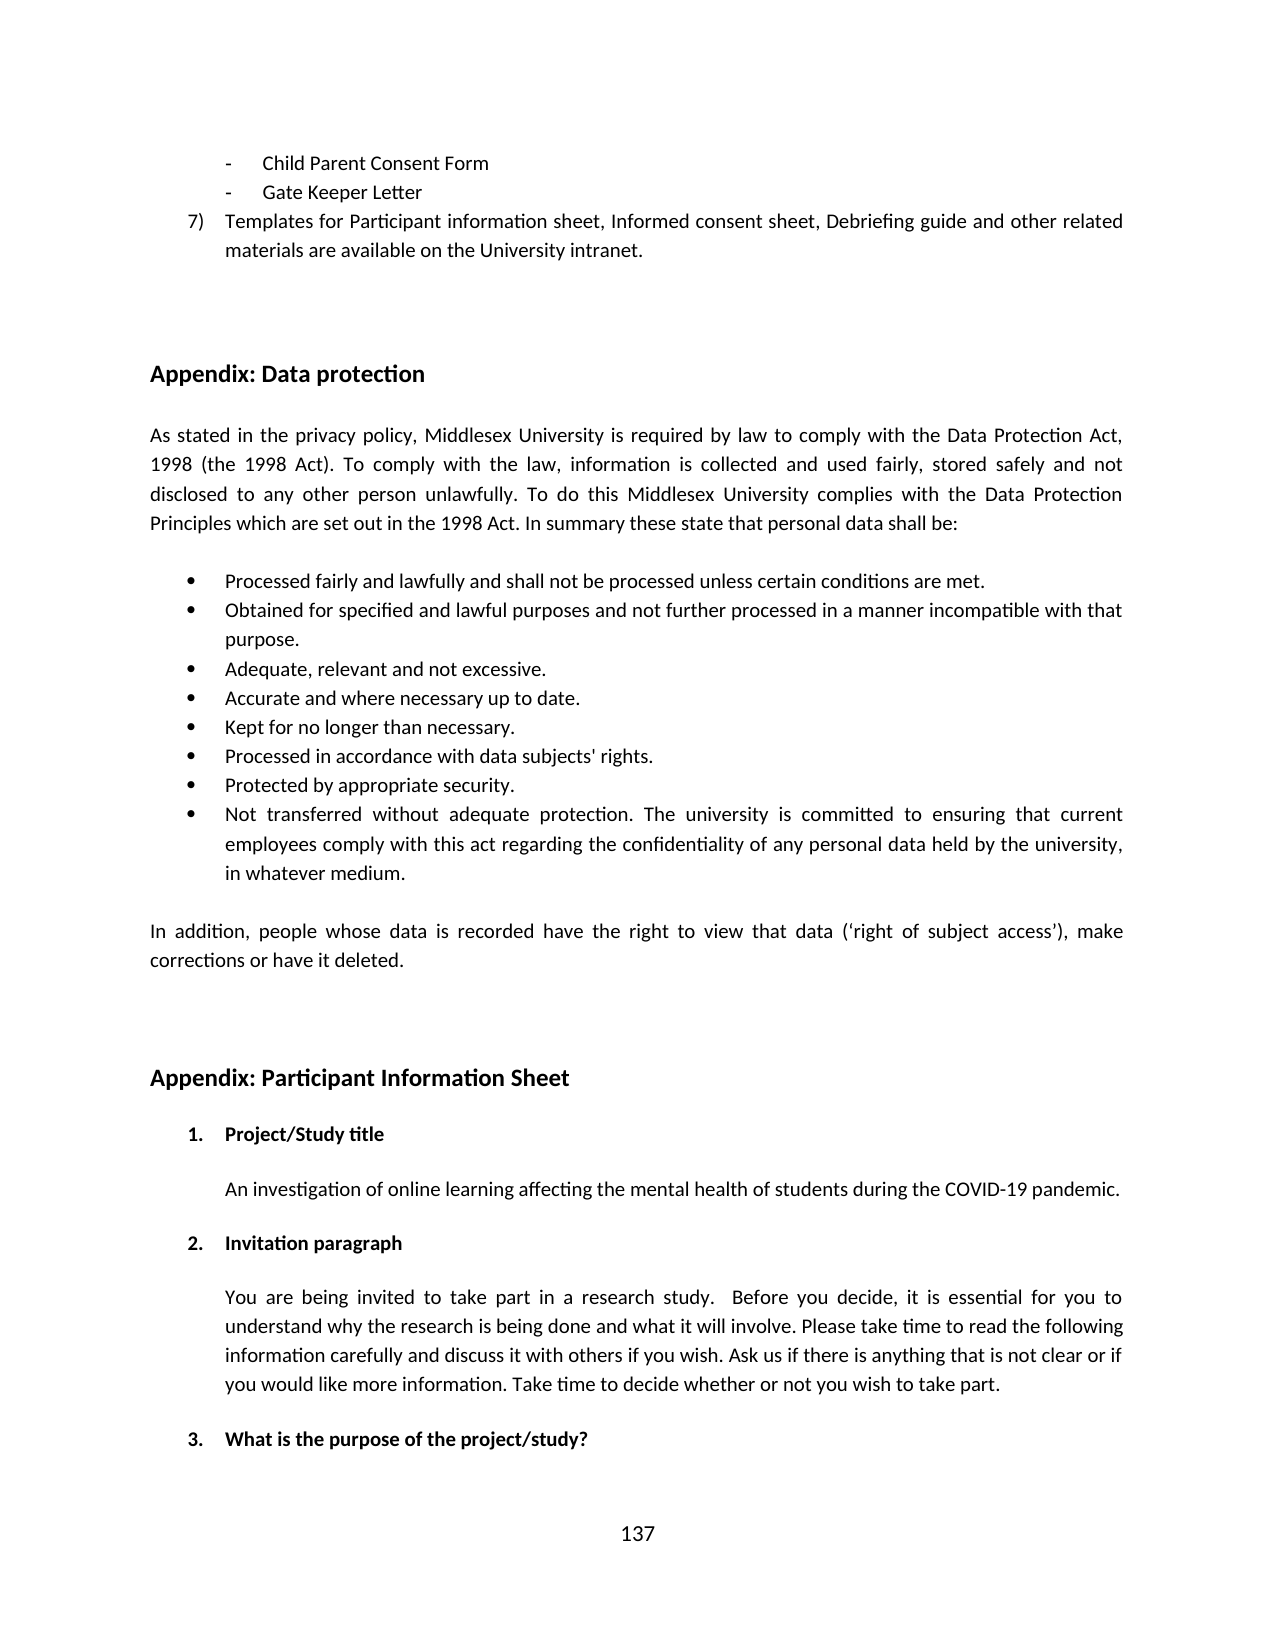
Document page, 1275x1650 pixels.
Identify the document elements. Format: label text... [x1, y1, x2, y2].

text As stated in the privacy policy, Middlesex University is required by law to comply with the Data Protection Act, 1998 (the 1998 Act). To comply with the law, information is collected and used fairly, stored safely and not disclosed to any other person unlawfully. To do this Middlesex University complies with the Data Protection Principles which are set out in the 1998 Act. In summary these state that personal data shall be: [150, 422, 1125, 535]
list What is the purpose of the project/study? [187, 1426, 1125, 1451]
text An investigation of online learning affecting the mental health of students during the COVID-19 pandemic. [225, 1176, 1125, 1201]
list Obtained for specified and lawful purposes and not further processed in a manner incompatible with that purpose. [187, 597, 1125, 652]
list Project/Study title [187, 1122, 1125, 1147]
list Processed in accordance with data subjects' rights. [187, 743, 1125, 769]
list Templates for Participant information sheet, Informed consent sheet, Debriefing guide and other related materials are available on the University intranet. [187, 208, 1125, 263]
list Not transferred without adequate protection. The university is committed to ensuring that current employees comply with this act regarding the confidentiality of any personal data held by the university, in whatever medium. [187, 802, 1125, 885]
list Invitation paragraph [187, 1230, 1125, 1255]
list Gate Keeper Letter [225, 179, 1125, 204]
list Adequate, relevant and not excessive. [187, 656, 1125, 681]
list Protected by appropriate security. [187, 772, 1125, 798]
list Child Parent Consent Form [225, 150, 1125, 175]
list Processed fairly and lawfully and shall not be processed unless certain conditions are met. [187, 568, 1125, 594]
text You are being invited to take part in a research study. Before you decide, it is essential for you to understand why the research is being done and what it will involve. Please take time to read the following information carefully and discuss it with others if you wish. Ask us if there is anything that is not clear or if you would like more information. Take time to decide whether or not you wish to take part. [225, 1284, 1125, 1397]
list Kept for no longer than necessary. [187, 714, 1125, 739]
text Appendix: Data protection [150, 358, 1125, 389]
text In addition, people whose data is recorded have the right to view that data (‘right of subject access’), make corrections or have it deleted. [150, 918, 1125, 973]
list Accurate and where necessary up to date. [187, 685, 1125, 710]
text Appendix: Participant Information Sheet [150, 1062, 1125, 1092]
